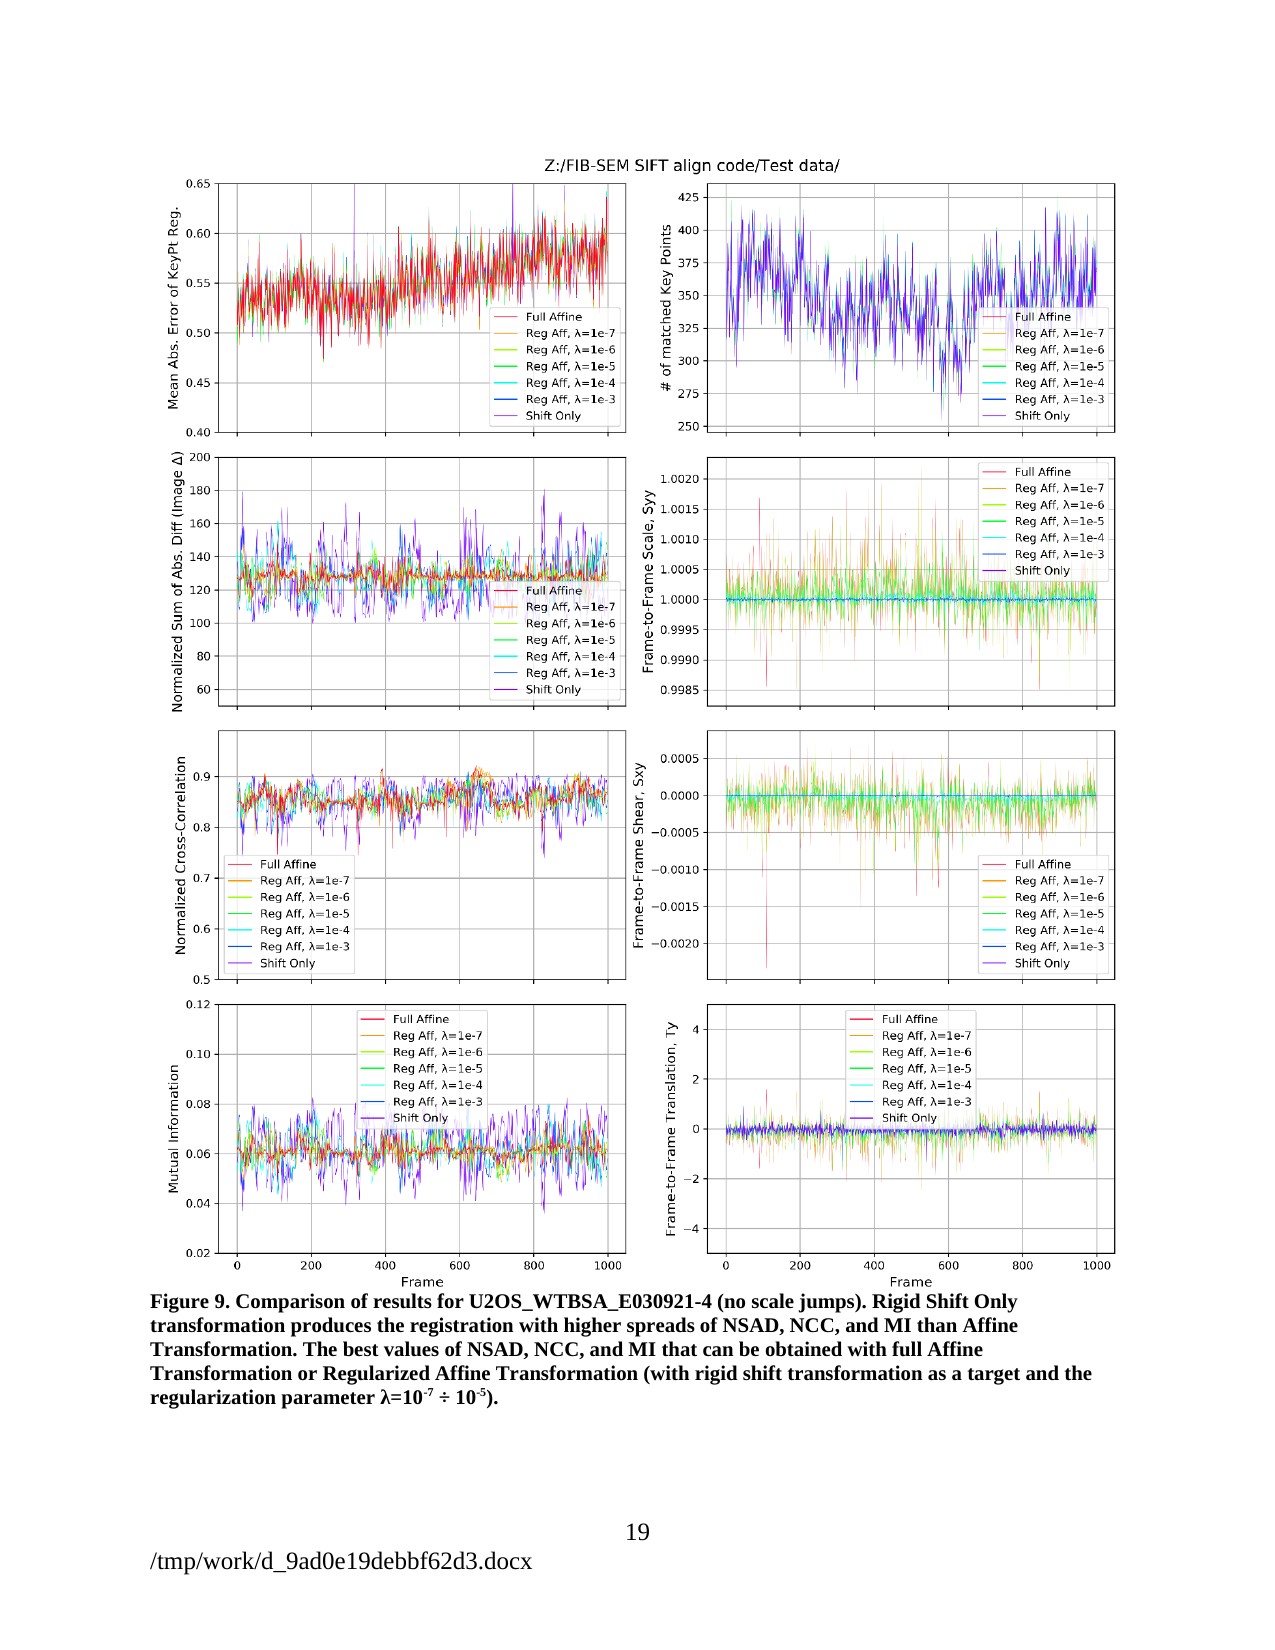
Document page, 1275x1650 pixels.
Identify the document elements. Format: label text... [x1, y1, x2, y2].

picture [150, 150, 1124, 1287]
